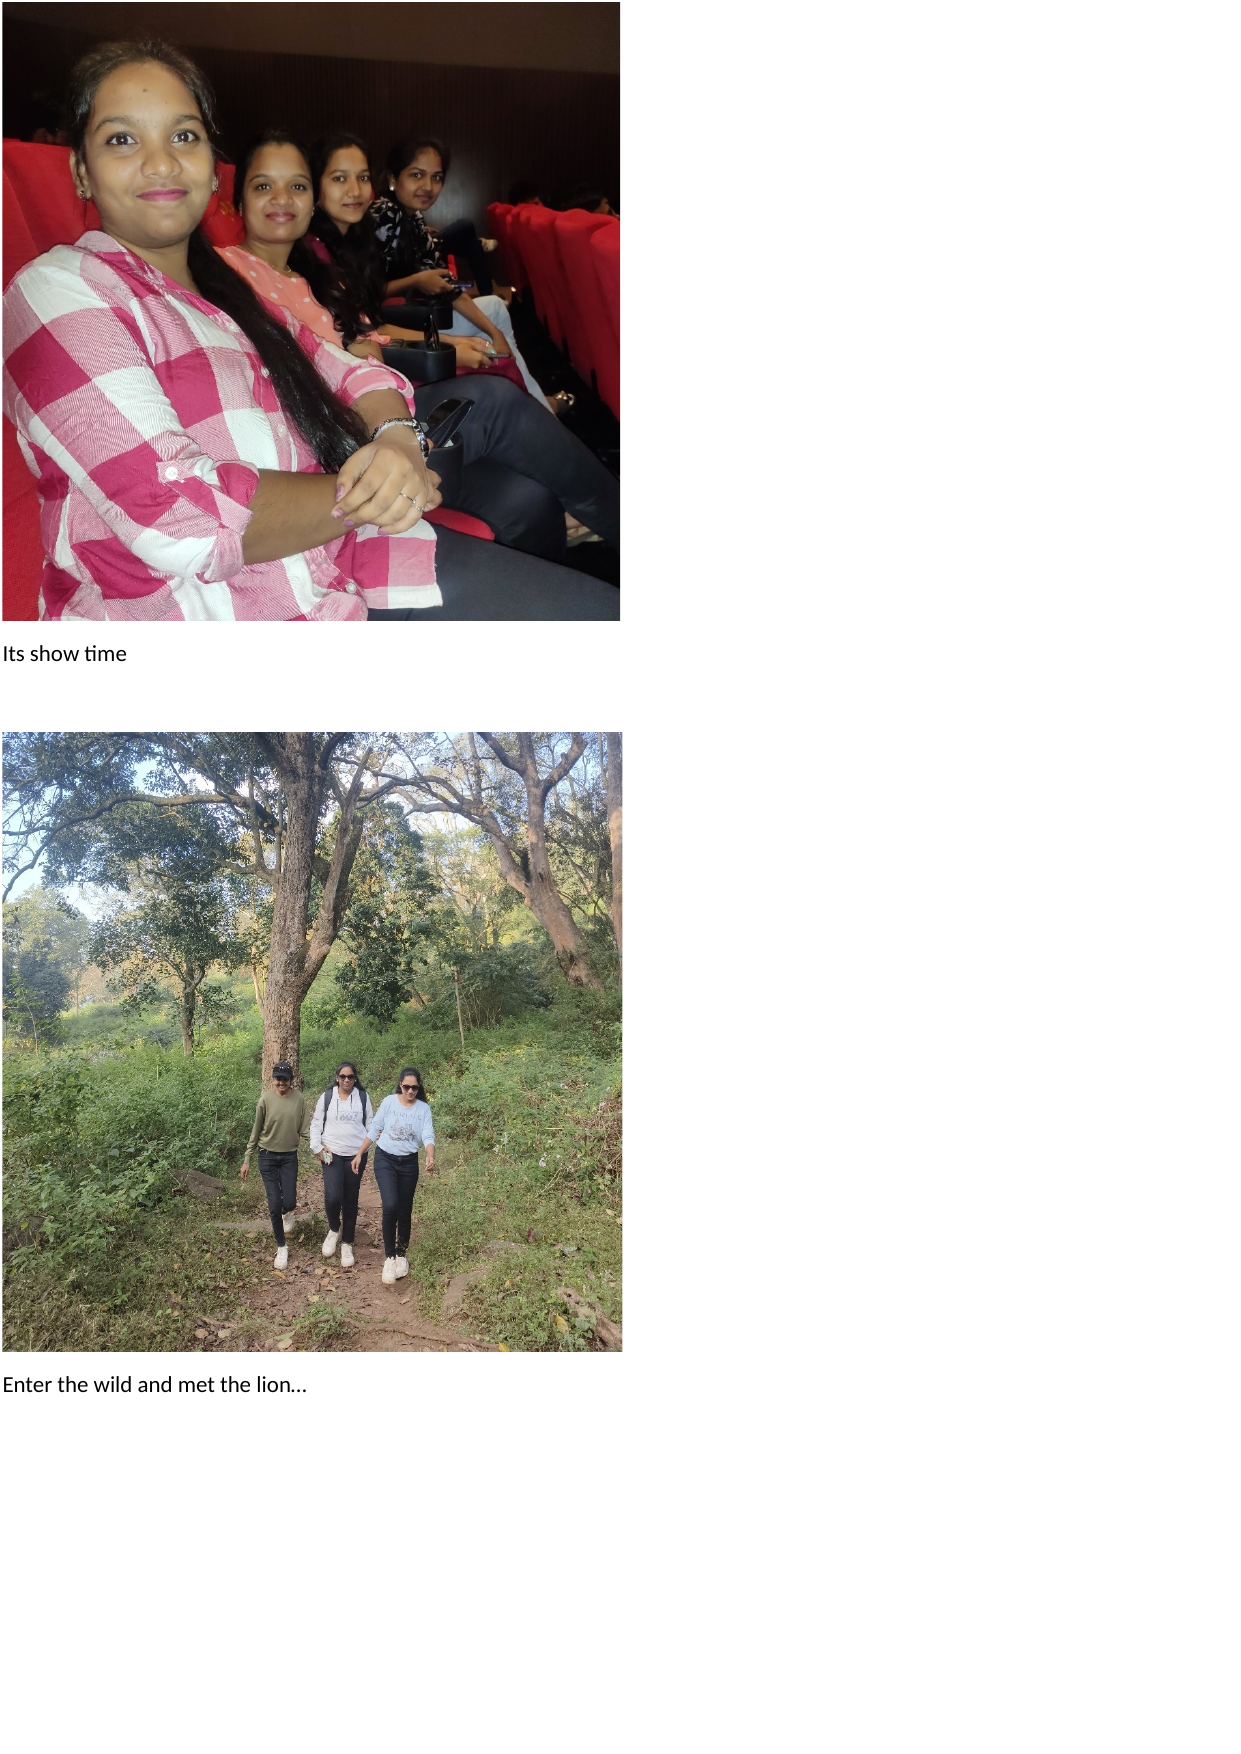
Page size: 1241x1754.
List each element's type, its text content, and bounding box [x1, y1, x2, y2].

text Its show time [2, 639, 1240, 667]
text Enter the wild and met the lion… [2, 1371, 1240, 1398]
picture [2, 2, 621, 621]
picture [2, 732, 623, 1352]
